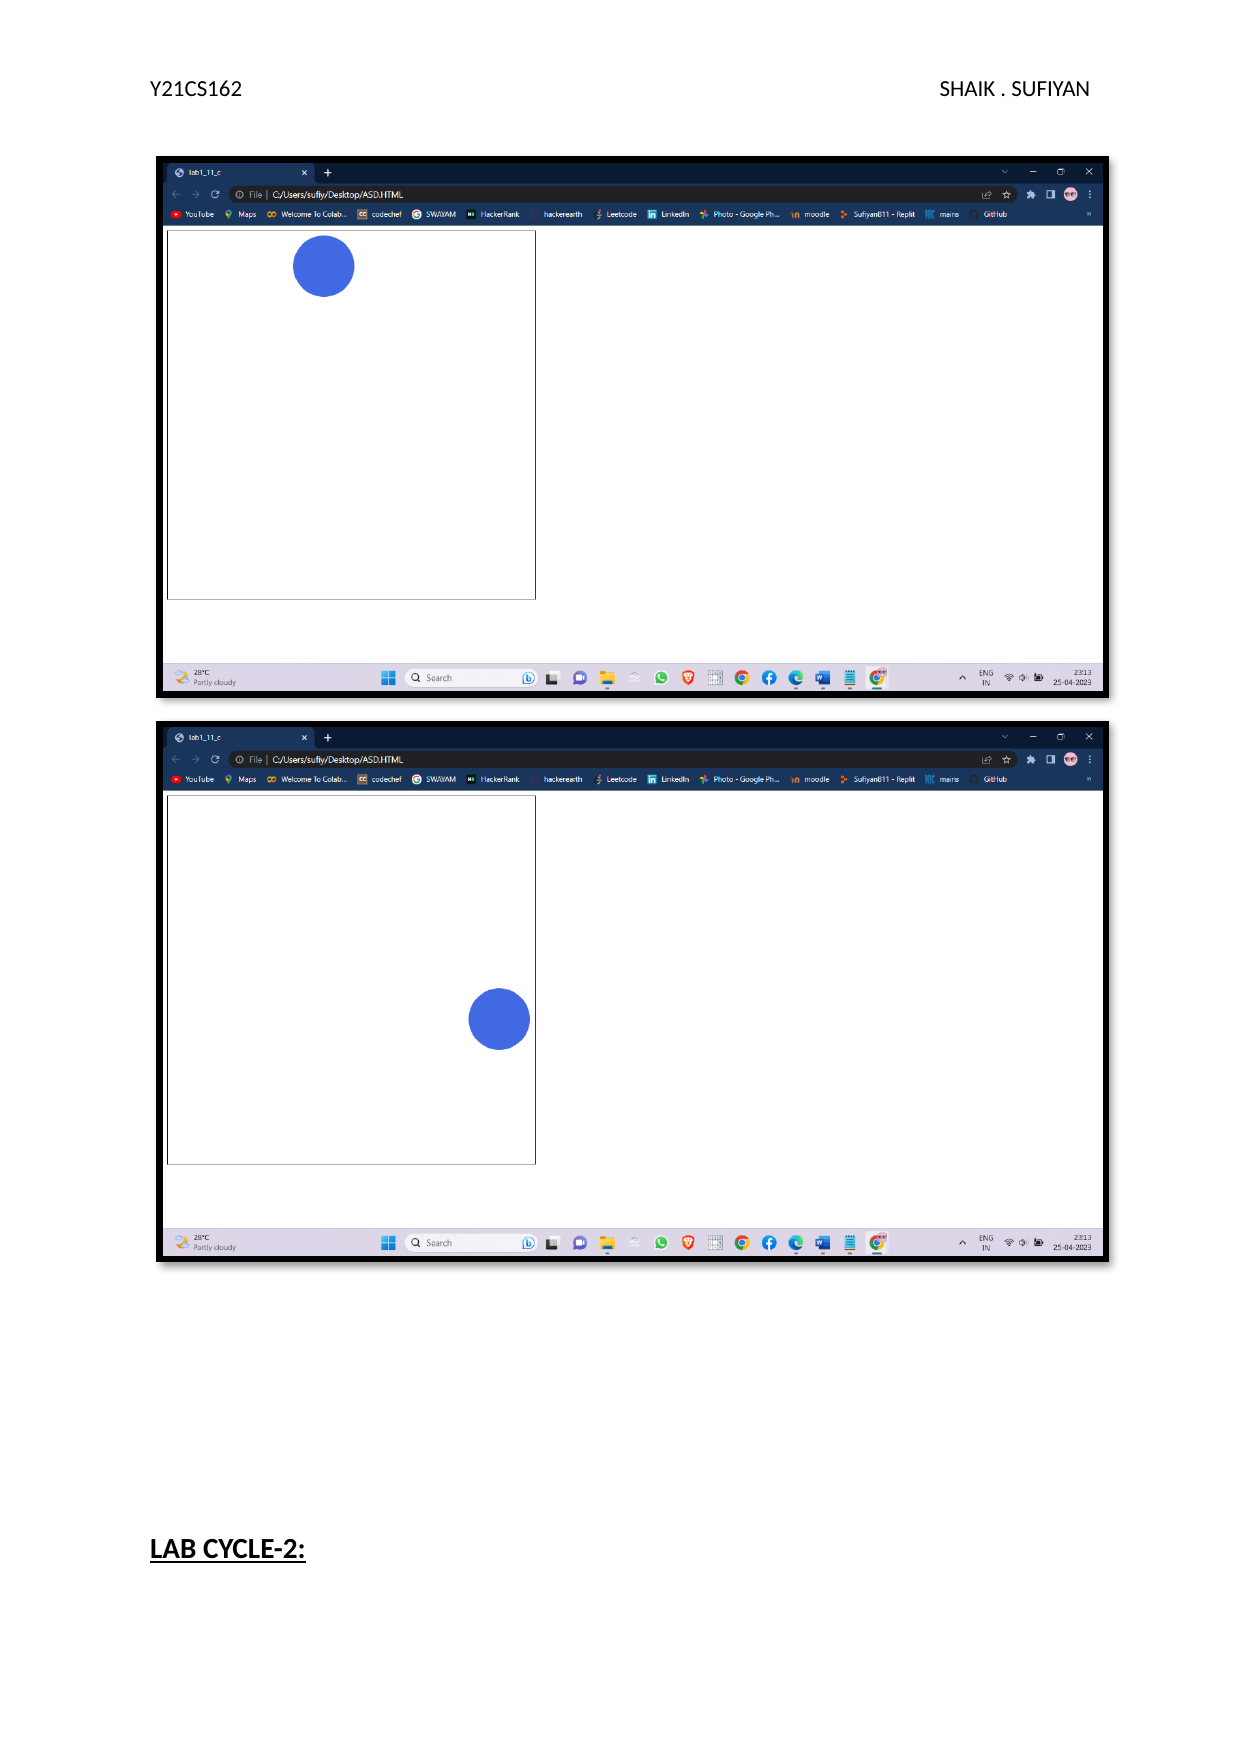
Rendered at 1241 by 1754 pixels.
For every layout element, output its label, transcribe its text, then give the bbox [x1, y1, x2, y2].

text LAB CYCLE-2: [150, 1531, 1090, 1566]
picture [163, 727, 1103, 1256]
picture [163, 163, 1103, 691]
